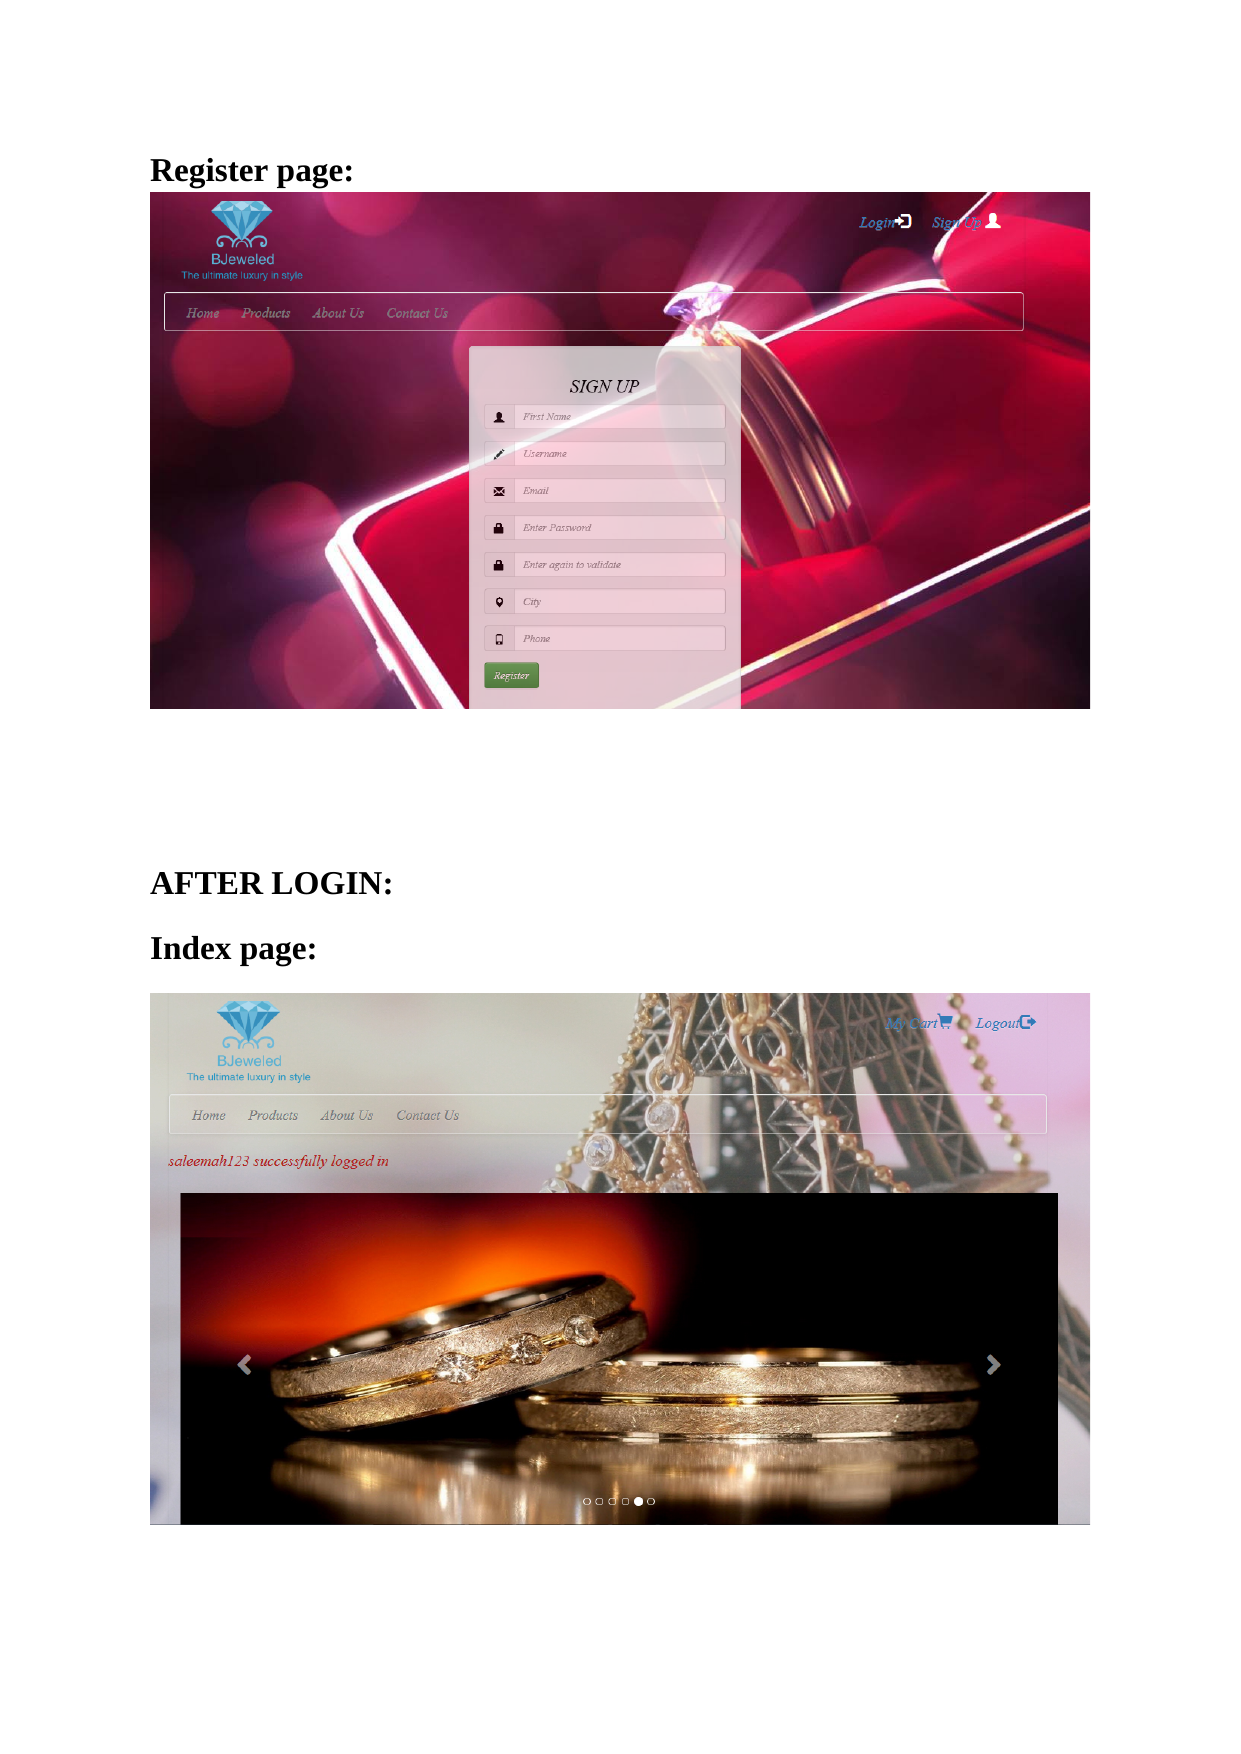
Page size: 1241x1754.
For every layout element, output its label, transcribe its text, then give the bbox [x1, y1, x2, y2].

picture [150, 192, 1091, 709]
text AFTER LOGIN: [150, 863, 1090, 902]
text Index page: [150, 928, 1090, 967]
text Register page: [150, 150, 1090, 192]
picture [150, 993, 1091, 1525]
